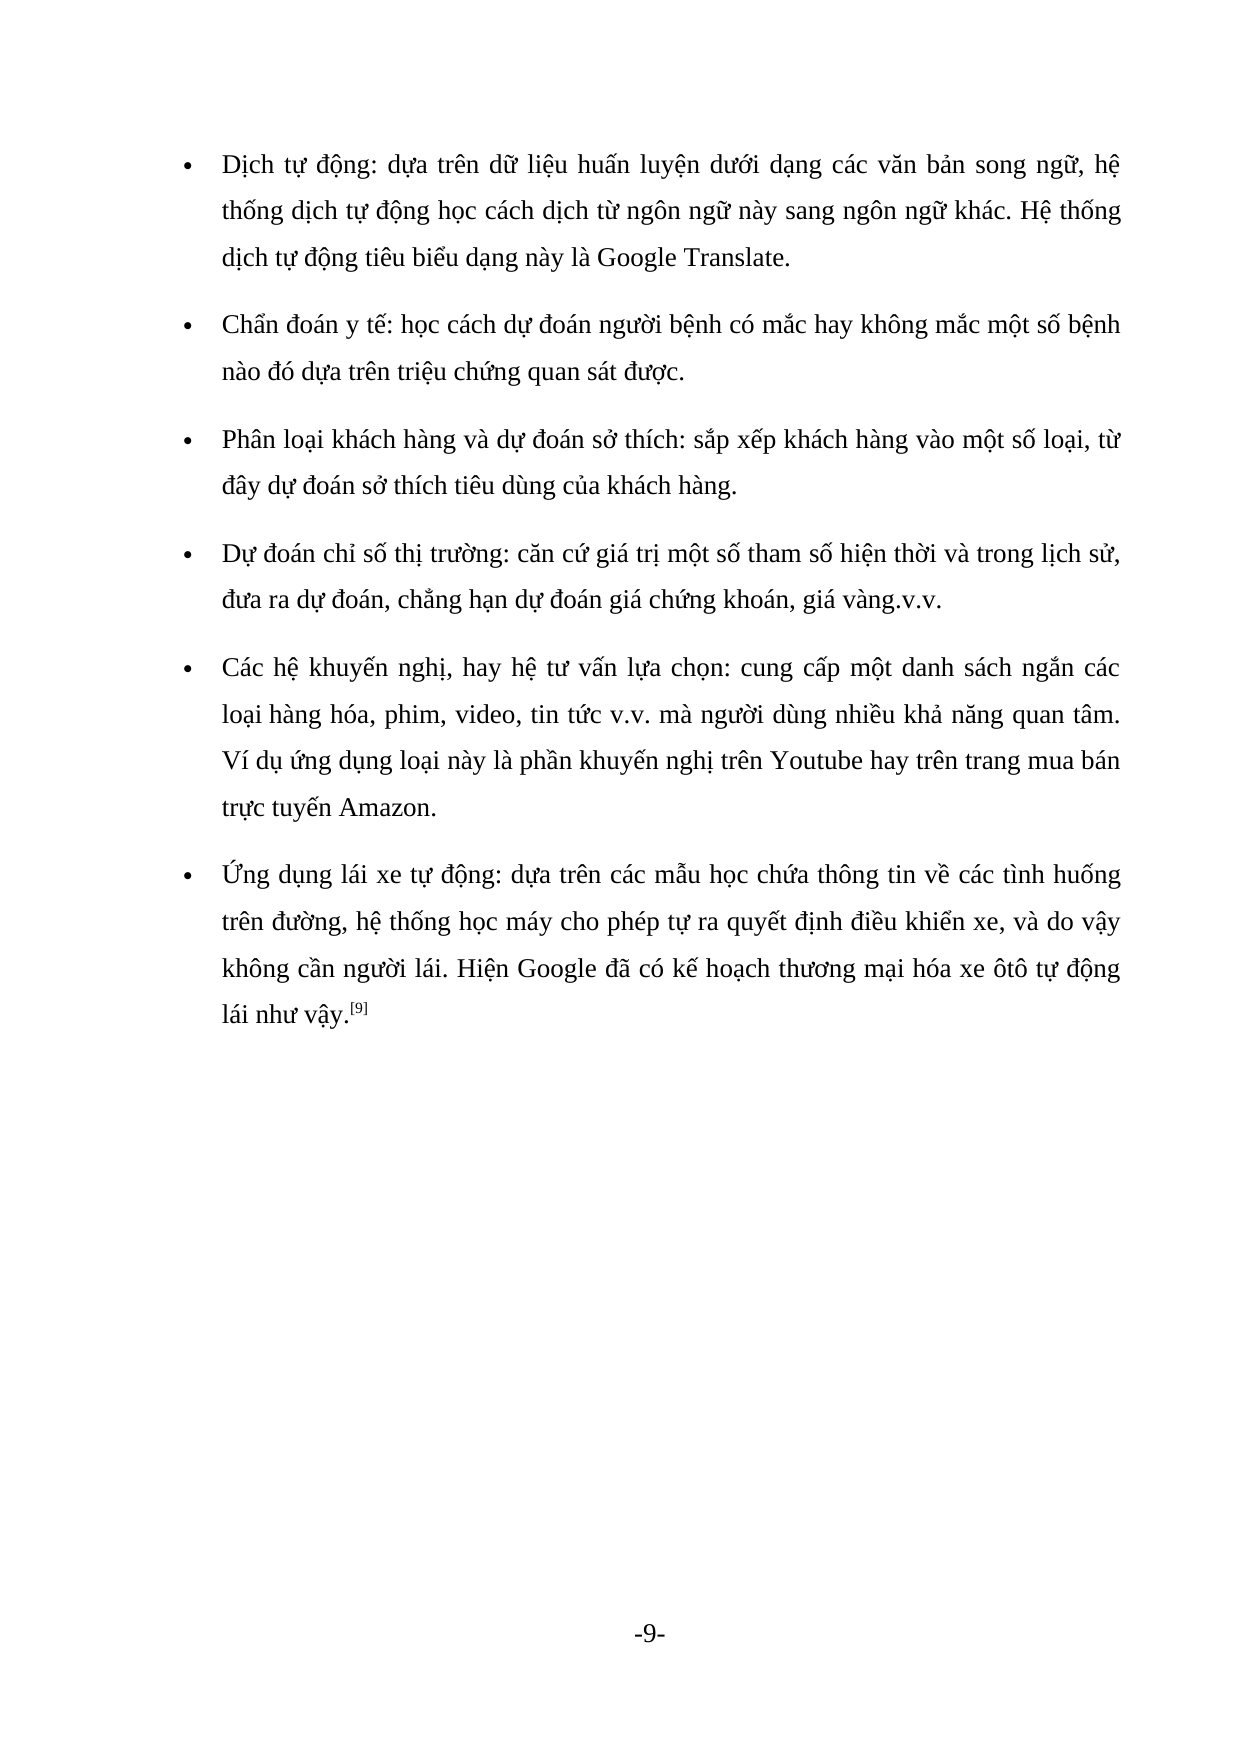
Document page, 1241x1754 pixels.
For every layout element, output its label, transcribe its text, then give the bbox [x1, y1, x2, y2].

list Dự đoán chỉ số thị trường: căn cứ giá trị một số tham số hiện thời và trong lịch sử, đưa ra dự đoán, chẳng hạn dự đoán giá chứng khoán, giá vàng.v.v. [184, 537, 1122, 615]
list Dịch tự động: dựa trên dữ liệu huấn luyện dưới dạng các văn bản song ngữ, hệ thống dịch tự động học cách dịch từ ngôn ngữ này sang ngôn ngữ khác. Hệ thống dịch tự động tiêu biểu dạng này là Google Translate. [184, 148, 1122, 272]
list Chẩn đoán y tế: học cách dự đoán người bệnh có mắc hay không mắc một số bệnh nào đó dựa trên triệu chứng quan sát được. [184, 308, 1122, 386]
list Ứng dụng lái xe tự động: dựa trên các mẫu học chứa thông tin về các tình huống trên đường, hệ thống học máy cho phép tự ra quyết định điều khiển xe, và do vậy không cần người lái. Hiện Google đã có kế hoạch thương mại hóa xe ôtô tự động lái như vậy.[9] [184, 858, 1122, 1030]
list Các hệ khuyến nghị, hay hệ tư vấn lựa chọn: cung cấp một danh sách ngắn các loại hàng hóa, phim, video, tin tức v.v. mà người dùng nhiều khả năng quan tâm. Ví dụ ứng dụng loại này là phần khuyến nghị trên Youtube hay trên trang mua bán trực tuyến Amazon. [184, 651, 1122, 822]
list Phân loại khách hàng và dự đoán sở thích: sắp xếp khách hàng vào một số loại, từ đây dự đoán sở thích tiêu dùng của khách hàng. [184, 423, 1122, 501]
